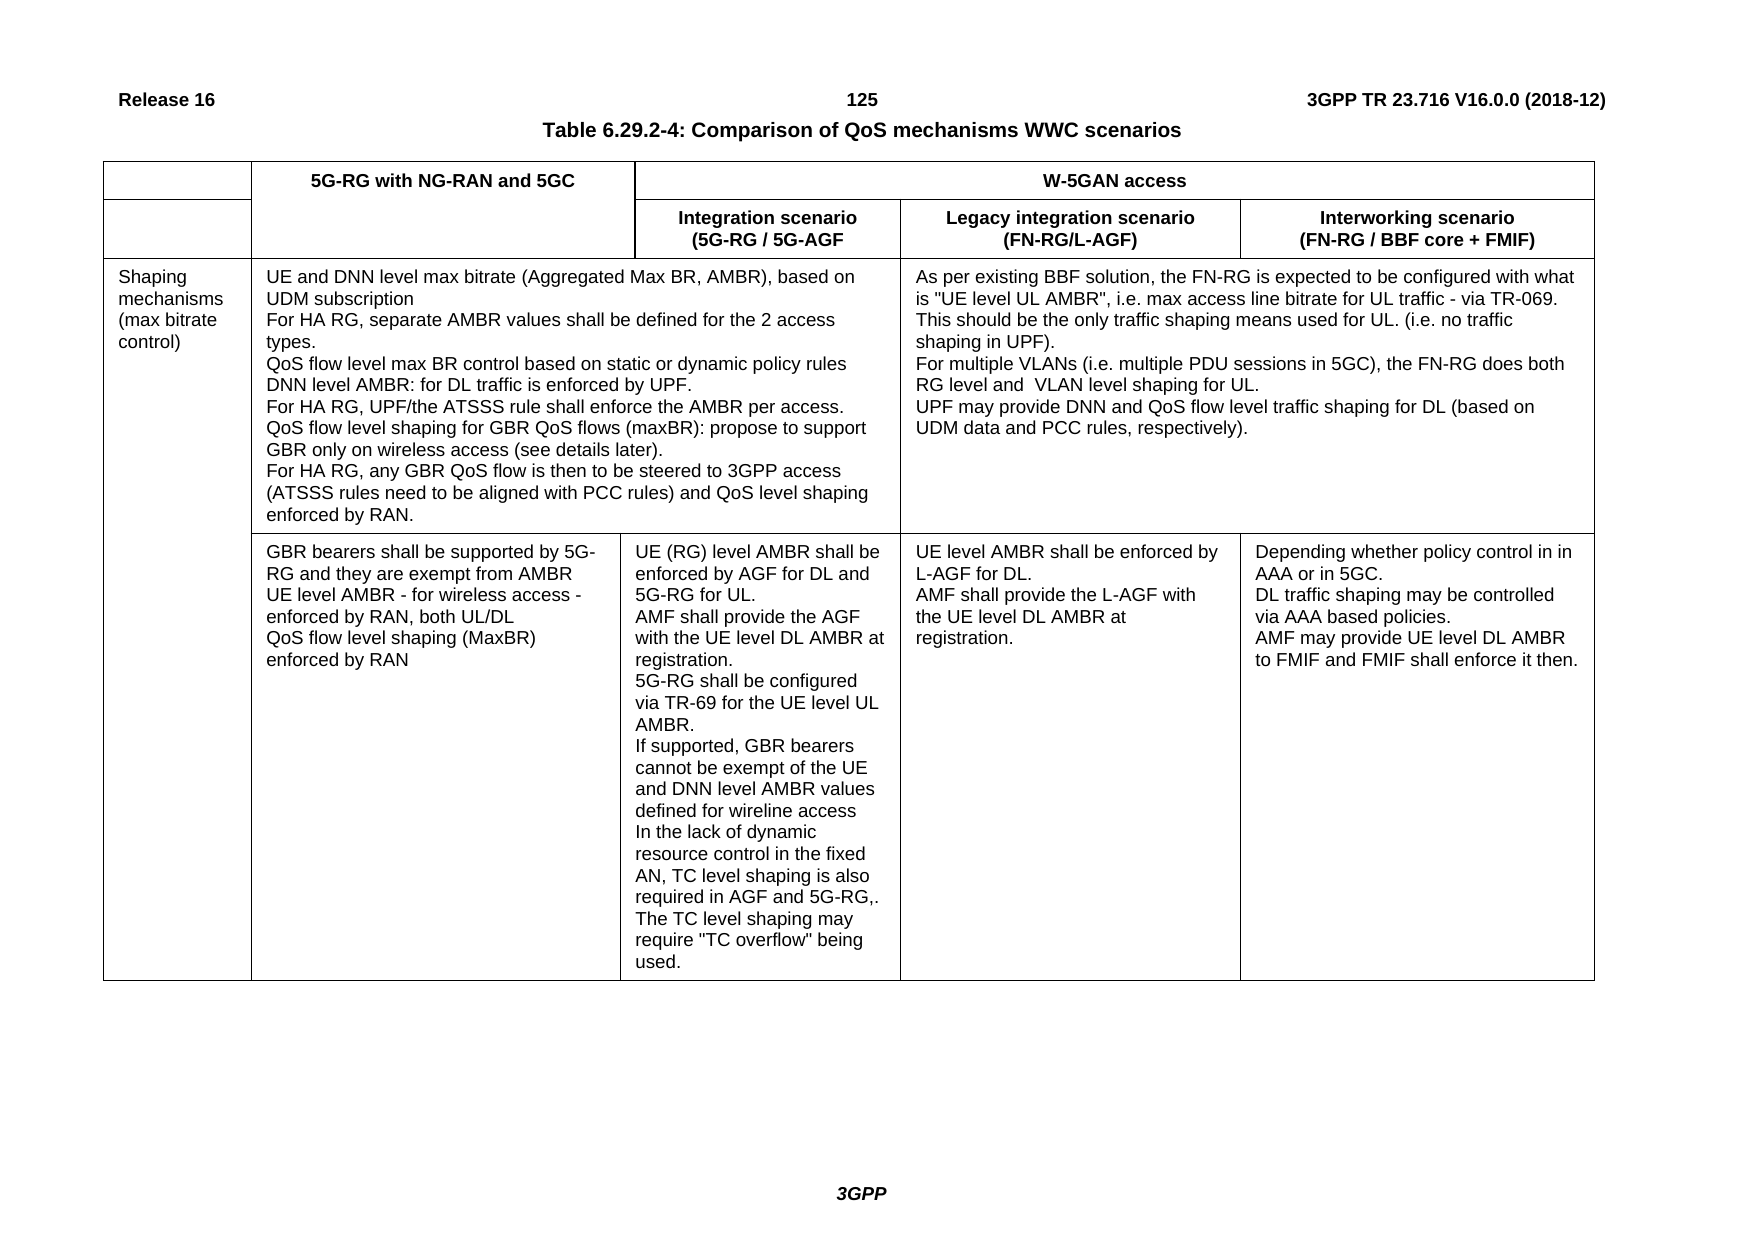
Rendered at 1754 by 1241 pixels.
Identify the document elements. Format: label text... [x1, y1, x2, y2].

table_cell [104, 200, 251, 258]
text Table 6.29.2-4: Comparison of QoS mechanisms WWC scenarios [118, 118, 1606, 142]
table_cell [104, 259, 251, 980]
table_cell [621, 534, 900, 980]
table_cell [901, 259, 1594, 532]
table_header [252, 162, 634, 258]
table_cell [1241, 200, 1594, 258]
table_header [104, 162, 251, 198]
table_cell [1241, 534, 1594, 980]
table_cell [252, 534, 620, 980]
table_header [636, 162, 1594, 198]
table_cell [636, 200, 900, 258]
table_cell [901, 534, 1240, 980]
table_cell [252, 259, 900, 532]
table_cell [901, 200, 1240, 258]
